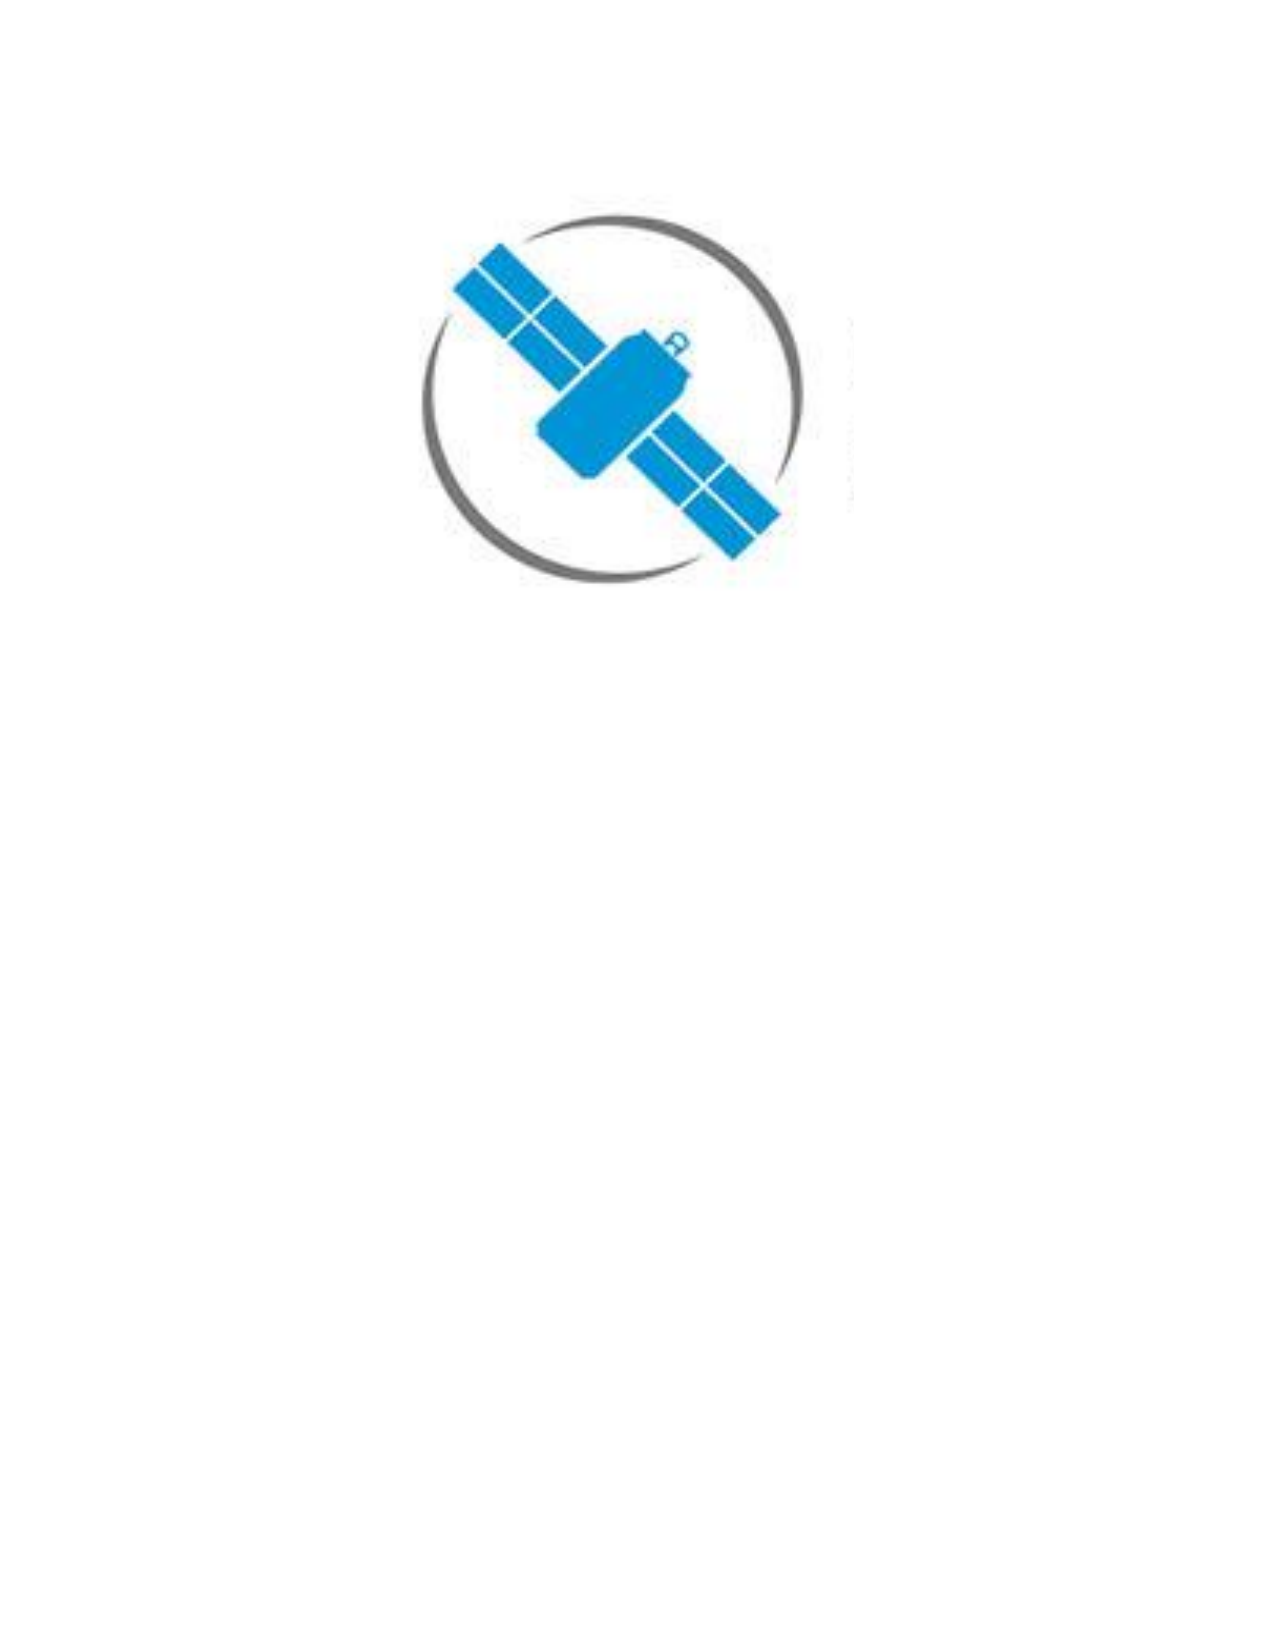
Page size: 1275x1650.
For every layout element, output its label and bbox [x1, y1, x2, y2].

picture [395, 147, 854, 636]
